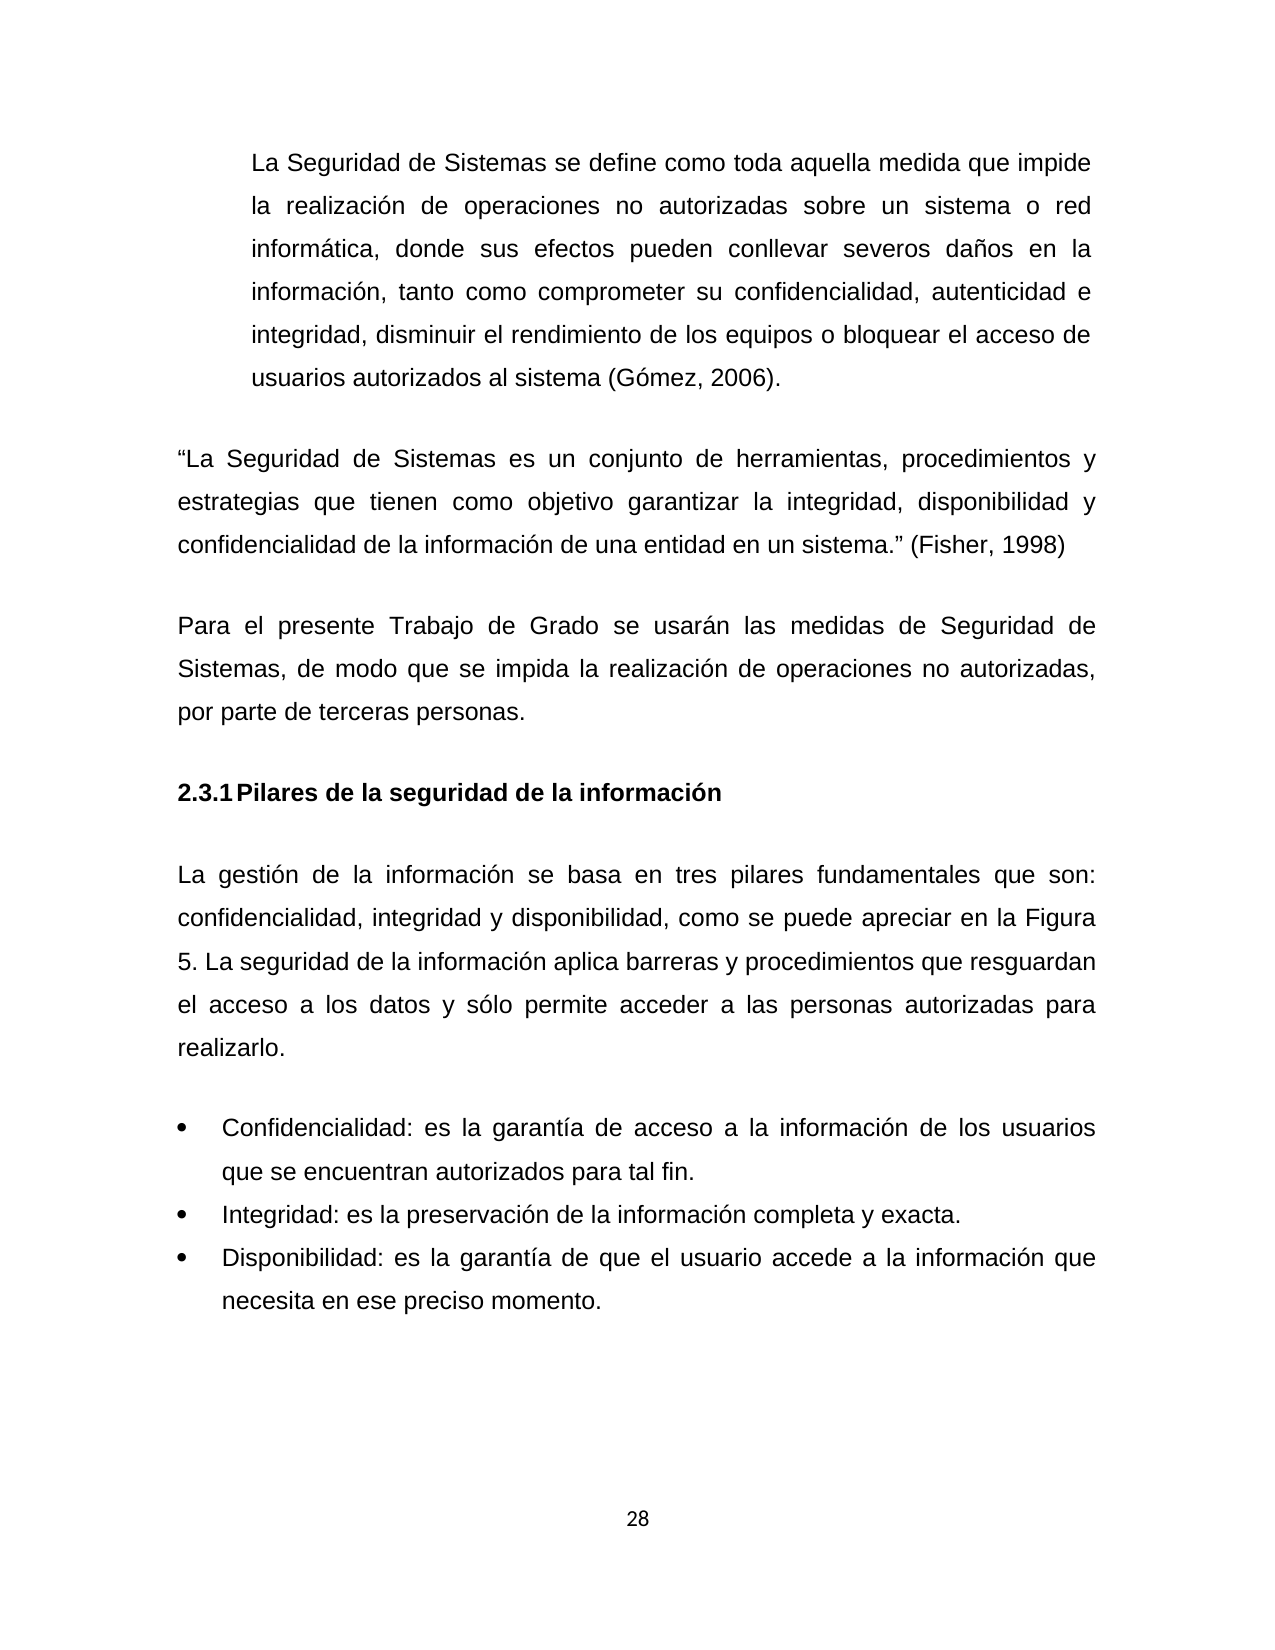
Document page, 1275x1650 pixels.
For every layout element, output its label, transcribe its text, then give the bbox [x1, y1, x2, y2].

list Pilares de la seguridad de la información [177, 778, 1031, 806]
list Confidencialidad: es la garantía de acceso a la información de los usuarios que se encuentran autorizados para tal fin. [177, 1113, 1098, 1185]
text La Seguridad de Sistemas se define como toda aquella medida que impide la realización de operaciones no autorizadas sobre un sistema o red informática, donde sus efectos pueden conllevar severos daños en la información, tanto como comprometer su confidencialidad, autenticidad e integridad, disminuir el rendimiento de los equipos o bloquear el acceso de usuarios autorizados al sistema (Gómez, 2006). [251, 148, 1092, 392]
list Integridad: es la preservación de la información completa y exacta. [177, 1200, 1098, 1228]
list Disponibilidad: es la garantía de que el usuario accede a la información que necesita en ese preciso momento. [177, 1243, 1098, 1315]
text La gestión de la información se basa en tres pilares fundamentales que son: confidencialidad, integridad y disponibilidad, como se puede apreciar en la Figura 5. La seguridad de la información aplica barreras y procedimientos que resguardan el acceso a los datos y sólo permite acceder a las personas autorizadas para realizarlo. [177, 860, 1098, 1061]
text “La Seguridad de Sistemas es un conjunto de herramientas, procedimientos y estrategias que tienen como objetivo garantizar la integridad, disponibilidad y confidencialidad de la información de una entidad en un sistema.” (Fisher, 1998) [177, 444, 1098, 559]
text Para el presente Trabajo de Grado se usarán las medidas de Seguridad de Sistemas, de modo que se impida la realización de operaciones no autorizadas, por parte de terceras personas. [177, 611, 1098, 726]
